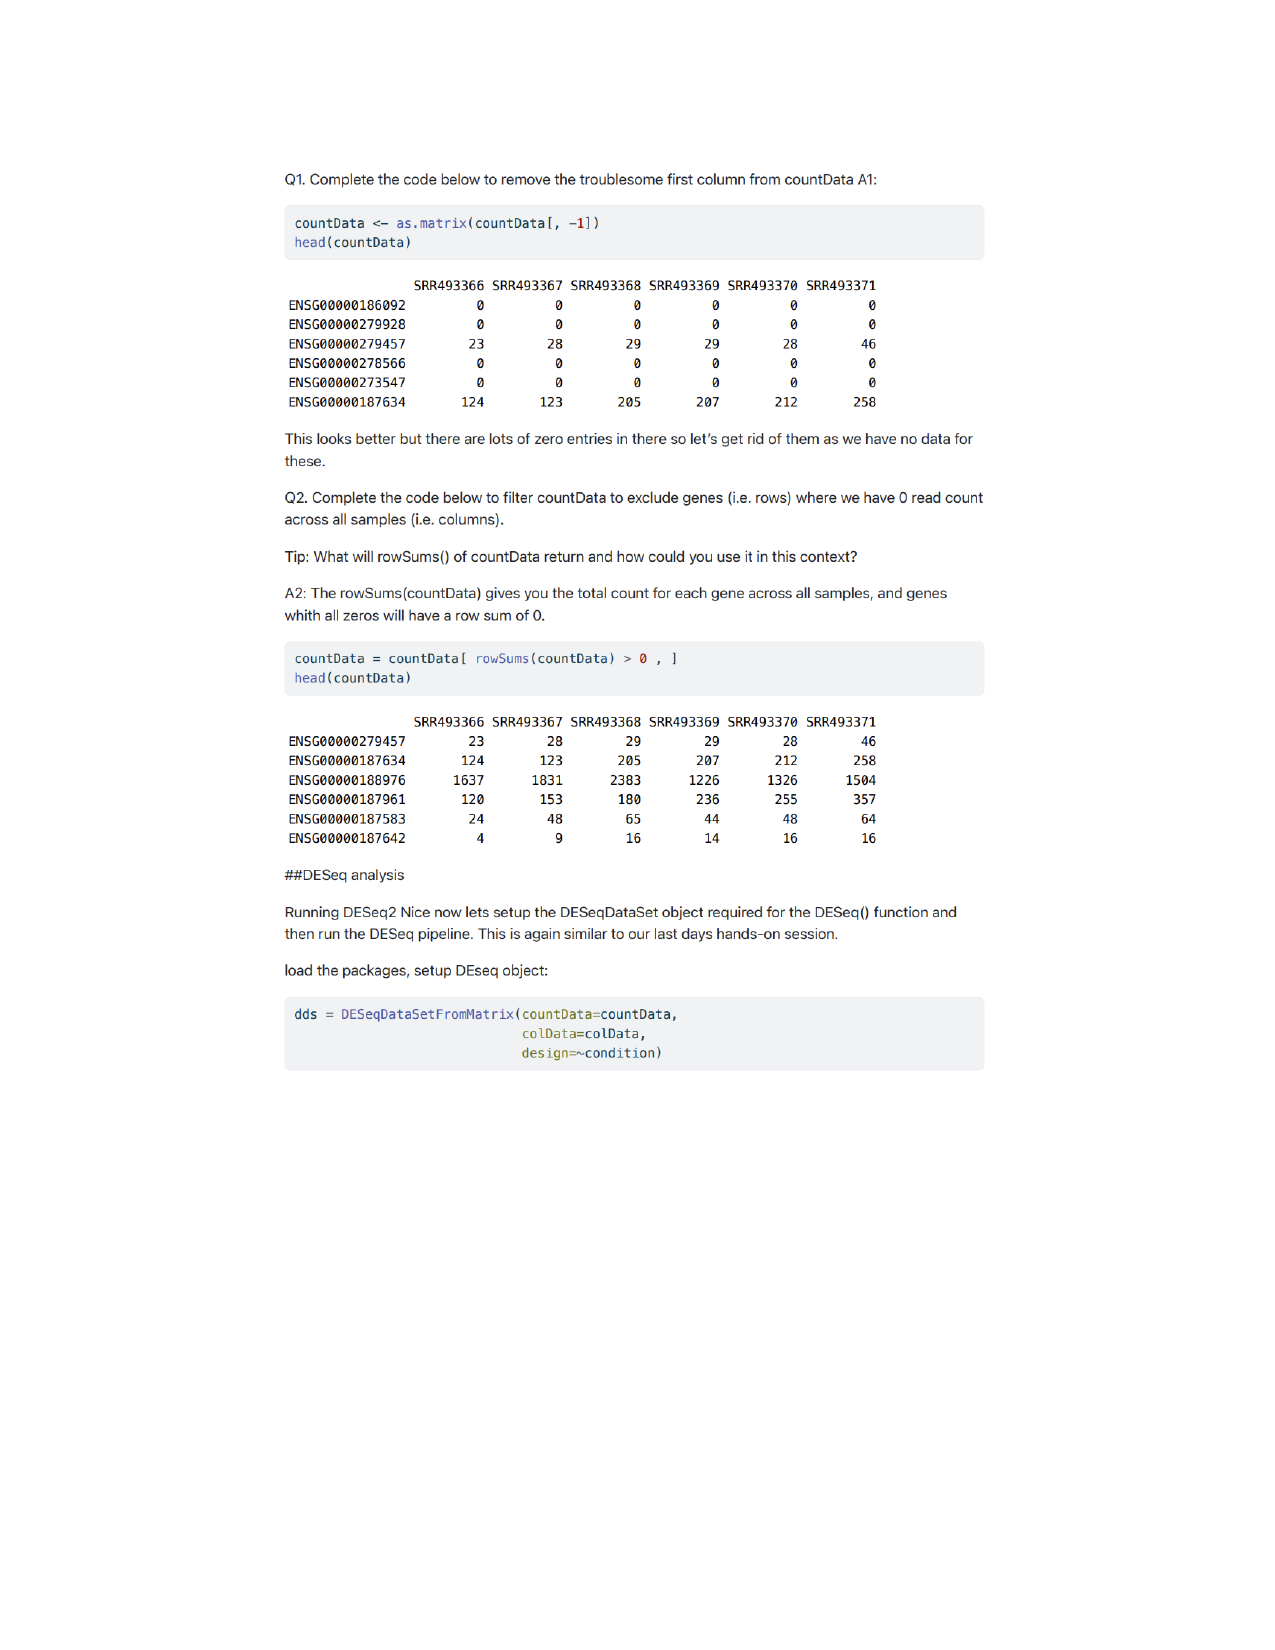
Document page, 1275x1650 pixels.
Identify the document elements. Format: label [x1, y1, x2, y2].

picture [150, 150, 1125, 1084]
